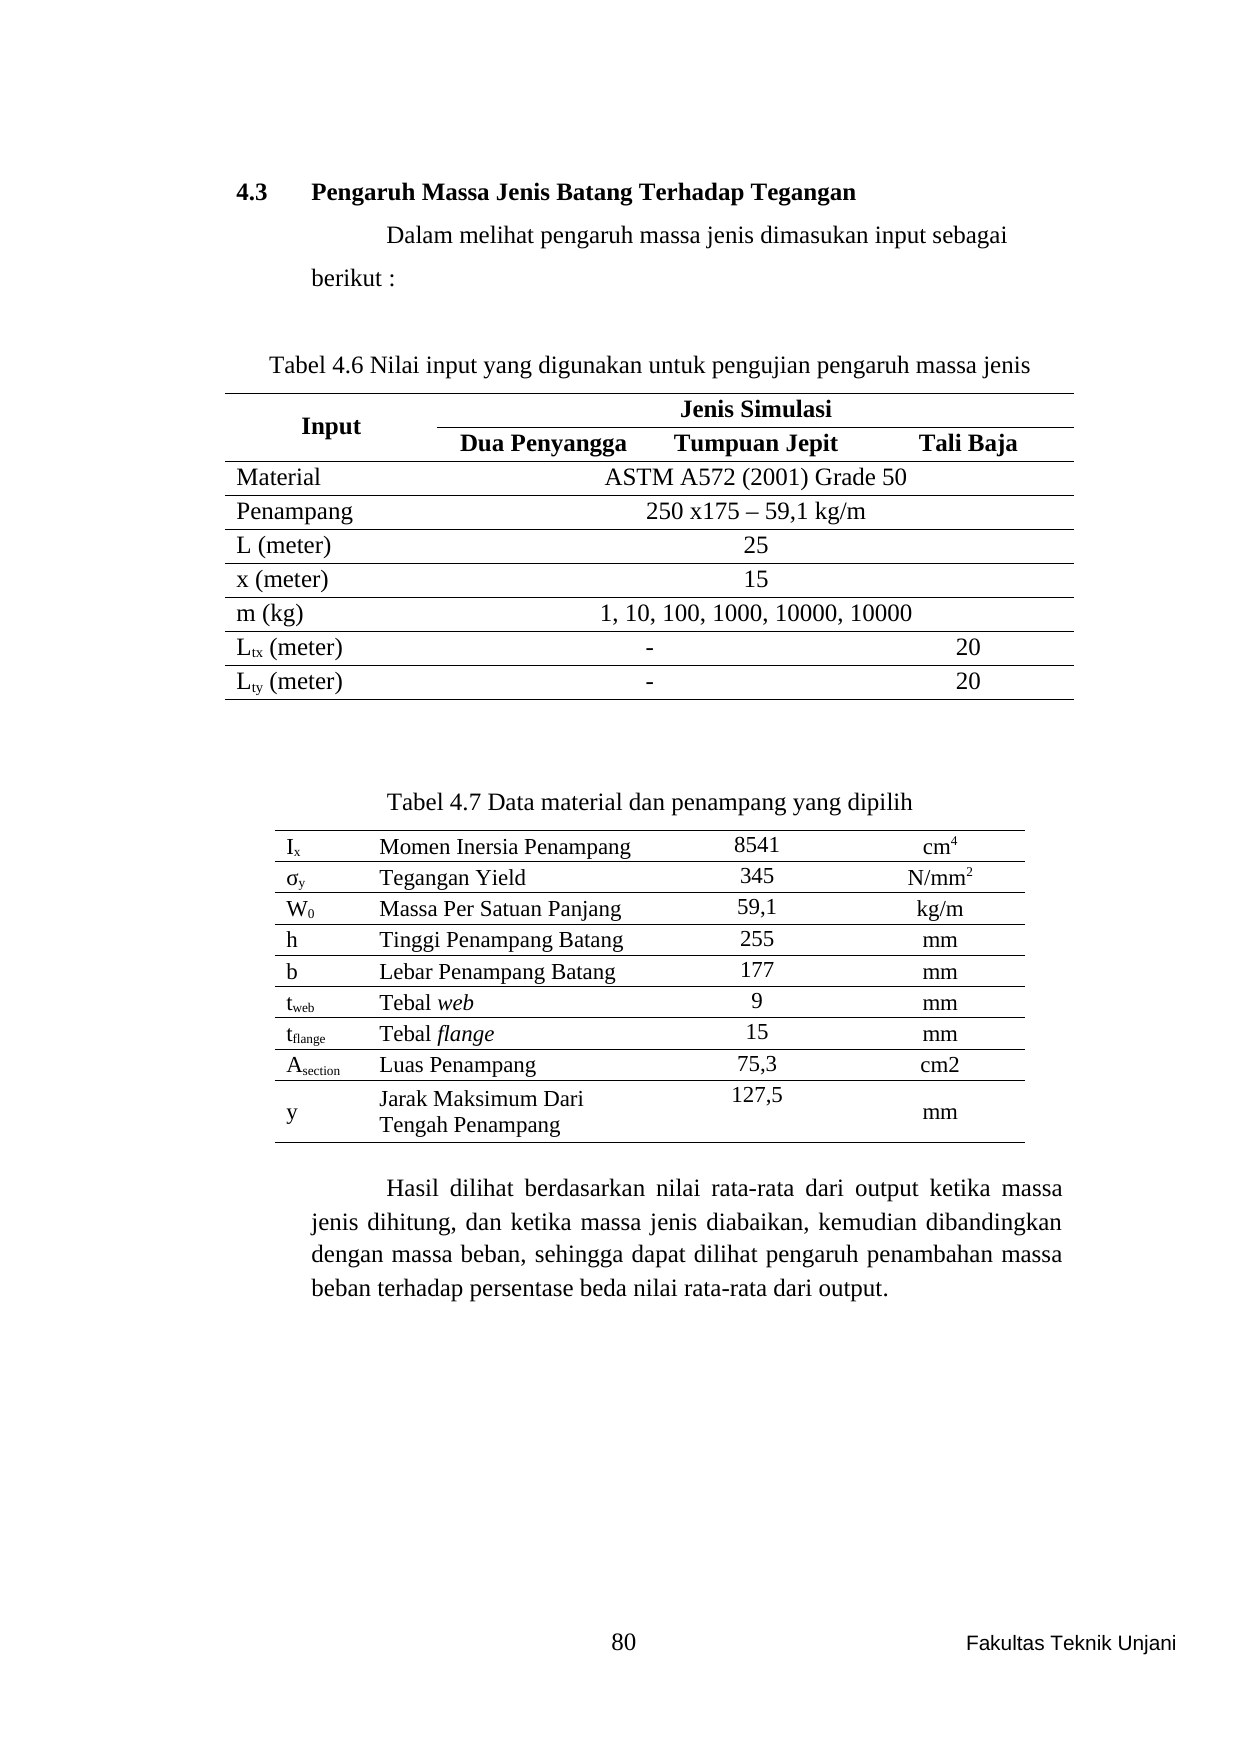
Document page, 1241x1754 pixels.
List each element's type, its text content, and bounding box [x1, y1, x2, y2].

table_cell 9 [659, 987, 855, 1017]
table_cell Tebal flange [368, 1018, 658, 1048]
table_cell Lebar Penampang Batang [368, 956, 658, 986]
table_cell 255 [659, 925, 855, 955]
table_cell N/mm2 [855, 862, 1024, 892]
table_cell y [275, 1081, 368, 1142]
table_cell mm [855, 1018, 1024, 1048]
table_cell σy [275, 862, 368, 892]
table_header 8541 [659, 831, 855, 861]
table_cell 25 [437, 530, 1074, 563]
table_cell 250 x175 – 59,1 kg/m [437, 496, 1074, 529]
table_cell Jarak Maksimum Dari Tengah Penampang [368, 1081, 658, 1142]
table_cell - [437, 632, 862, 665]
table_cell x (meter) [225, 564, 437, 597]
text Hasil dilihat berdasarkan nilai rata-rata dari output ketika massa jenis dihitung, dan ketika massa jenis diabaikan, kemudian dibandingkan dengan massa beban, sehingga dapat dilihat pengaruh penambahan massa beban terhadap persentase beda nilai rata-rata dari output. [311, 1173, 1063, 1301]
table_cell tweb [275, 987, 368, 1017]
table_cell Lty (meter) [225, 666, 437, 699]
table_cell ASTM A572 (2001) Grade 50 [437, 462, 1074, 495]
table_cell Massa Per Satuan Panjang [368, 893, 658, 923]
table_header Input [225, 394, 437, 461]
table_cell Penampang [225, 496, 437, 529]
table_cell Luas Penampang [368, 1050, 658, 1080]
table_cell mm [855, 925, 1024, 955]
table_cell mm [855, 956, 1024, 986]
table_cell Asection [275, 1050, 368, 1080]
table_header Momen Inersia Penampang [368, 831, 658, 861]
table_header Ix [275, 831, 368, 861]
table_cell h [275, 925, 368, 955]
table_cell cm2 [855, 1050, 1024, 1080]
table_cell Tumpuan Jepit [650, 428, 862, 461]
table_cell Tegangan Yield [368, 862, 658, 892]
table_header Jenis Simulasi [437, 394, 1074, 427]
table_cell W0 [275, 893, 368, 923]
table_cell m (kg) [225, 598, 437, 631]
table_cell 1, 10, 100, 1000, 10000, 10000 [437, 598, 1074, 631]
table_cell 345 [659, 862, 855, 892]
table_cell 75,3 [659, 1050, 855, 1080]
table_cell Tinggi Penampang Batang [368, 925, 658, 955]
table_cell 59,1 [659, 893, 855, 923]
table_cell Dua Penyangga [437, 428, 649, 461]
table_cell 20 [862, 666, 1074, 699]
subtitle 4.3 Pengaruh Massa Jenis Batang Terhadap Tegangan [236, 177, 1063, 206]
table_cell 127,5 [659, 1081, 855, 1142]
table_cell L (meter) [225, 530, 437, 563]
table_cell 177 [659, 956, 855, 986]
table_cell mm [855, 1081, 1024, 1142]
table_cell mm [855, 987, 1024, 1017]
table_cell b [275, 956, 368, 986]
table_cell - [437, 666, 862, 699]
table_cell 20 [862, 632, 1074, 665]
table_cell Ltx (meter) [225, 632, 437, 665]
text Dalam melihat pengaruh massa jenis dimasukan input sebagai berikut : [311, 220, 1063, 292]
table_cell 15 [437, 564, 1074, 597]
table_cell 15 [659, 1018, 855, 1048]
table_cell tflange [275, 1018, 368, 1048]
table_header cm4 [855, 831, 1024, 861]
table_cell Tali Baja [862, 428, 1074, 461]
table_cell Tebal web [368, 987, 658, 1017]
table_cell Material [225, 462, 437, 495]
table_cell kg/m [855, 893, 1024, 923]
